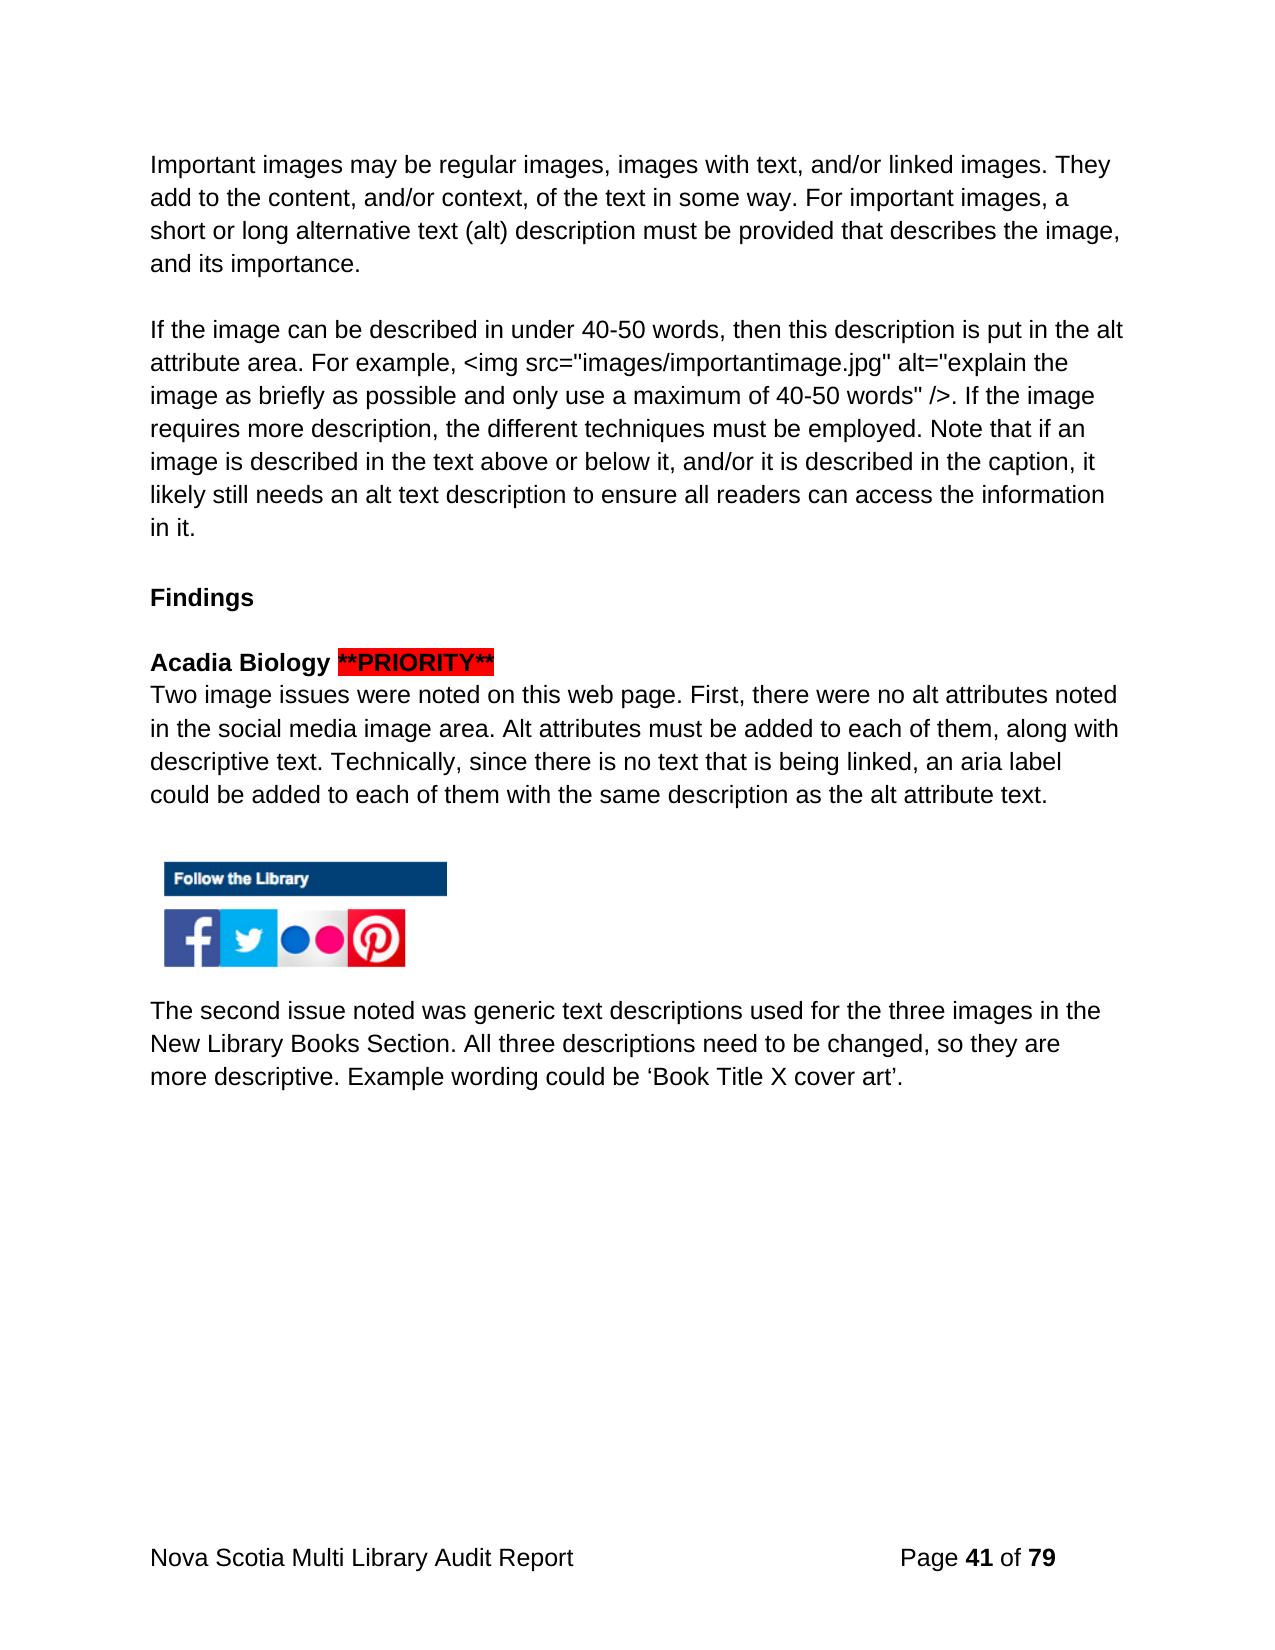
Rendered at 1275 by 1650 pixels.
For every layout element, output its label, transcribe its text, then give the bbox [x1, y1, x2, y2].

subtitle Findings [150, 583, 1125, 612]
picture [150, 845, 447, 992]
text Important images may be regular images, images with text, and/or linked images. They add to the content, and/or context, of the text in some way. For important images, a short or long alternative text (alt) description must be provided that describes the image, and its importance. [150, 150, 1125, 278]
text Acadia Biology **PRIORITY** Two image issues were noted on this web page. First, there were no alt attributes noted in the social media image area. Alt attributes must be added to each of them, along with descriptive text. Technically, since there is no text that is being linked, an aria label could be added to each of them with the same description as the alt attribute text. [150, 647, 1125, 808]
text If the image can be described in under 40-50 words, then this description is put in the alt attribute area. For example, <img src="images/importantimage.jpg" alt="explain the image as briefly as possible and only use a maximum of 40-50 words" />. If the image requires more description, the different techniques must be employed. Note that if an image is described in the text above or below it, and/or it is described in the caption, it likely still needs an alt text description to ensure all readers can access the information in it. [150, 315, 1125, 542]
text The second issue noted was generic text descriptions used for the three images in the New Library Books Section. All three descriptions need to be changed, so they are more descriptive. Example wording could be ‘Book Title X cover art’. [150, 996, 1125, 1091]
